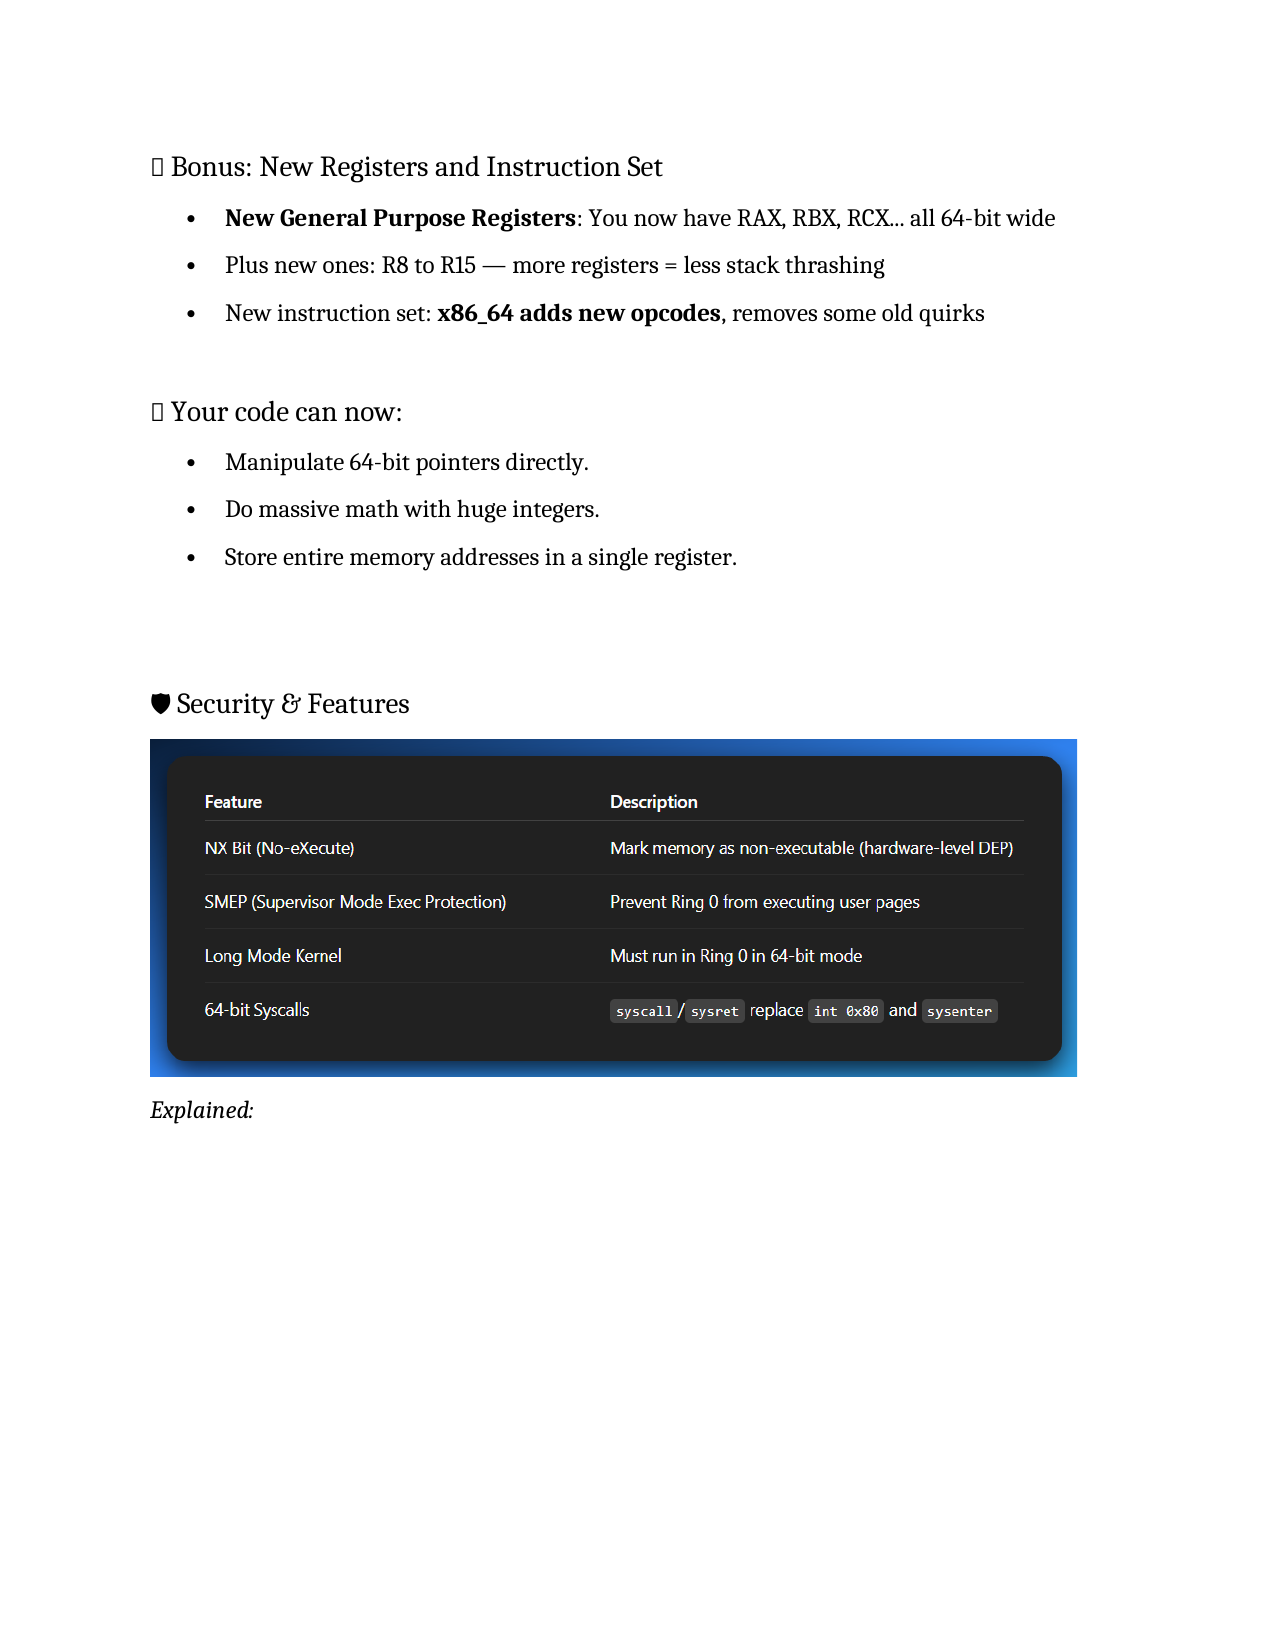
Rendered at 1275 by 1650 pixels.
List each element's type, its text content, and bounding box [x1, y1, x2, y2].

list Plus new ones: R8 to R15 — more registers = less stack thrashing [187, 251, 1125, 280]
list New instruction set: x86_64 adds new opcodes, removes some old quirks [187, 299, 1125, 328]
text 🚀 Your code can now: [150, 394, 1125, 428]
list Manipulate 64-bit pointers directly. [187, 448, 1125, 476]
text 🧬 Bonus: New Registers and Instruction Set [150, 150, 1125, 184]
list New General Purpose Registers: You now have RAX, RBX, RCX... all 64-bit wide [187, 203, 1125, 232]
list Do massive math with huge integers. [187, 495, 1125, 524]
text Explained: [150, 1096, 1125, 1124]
list Store entire memory addresses in a single register. [187, 543, 1125, 572]
picture [150, 739, 1078, 1077]
text 🛡️ Security & Features [150, 686, 1125, 720]
